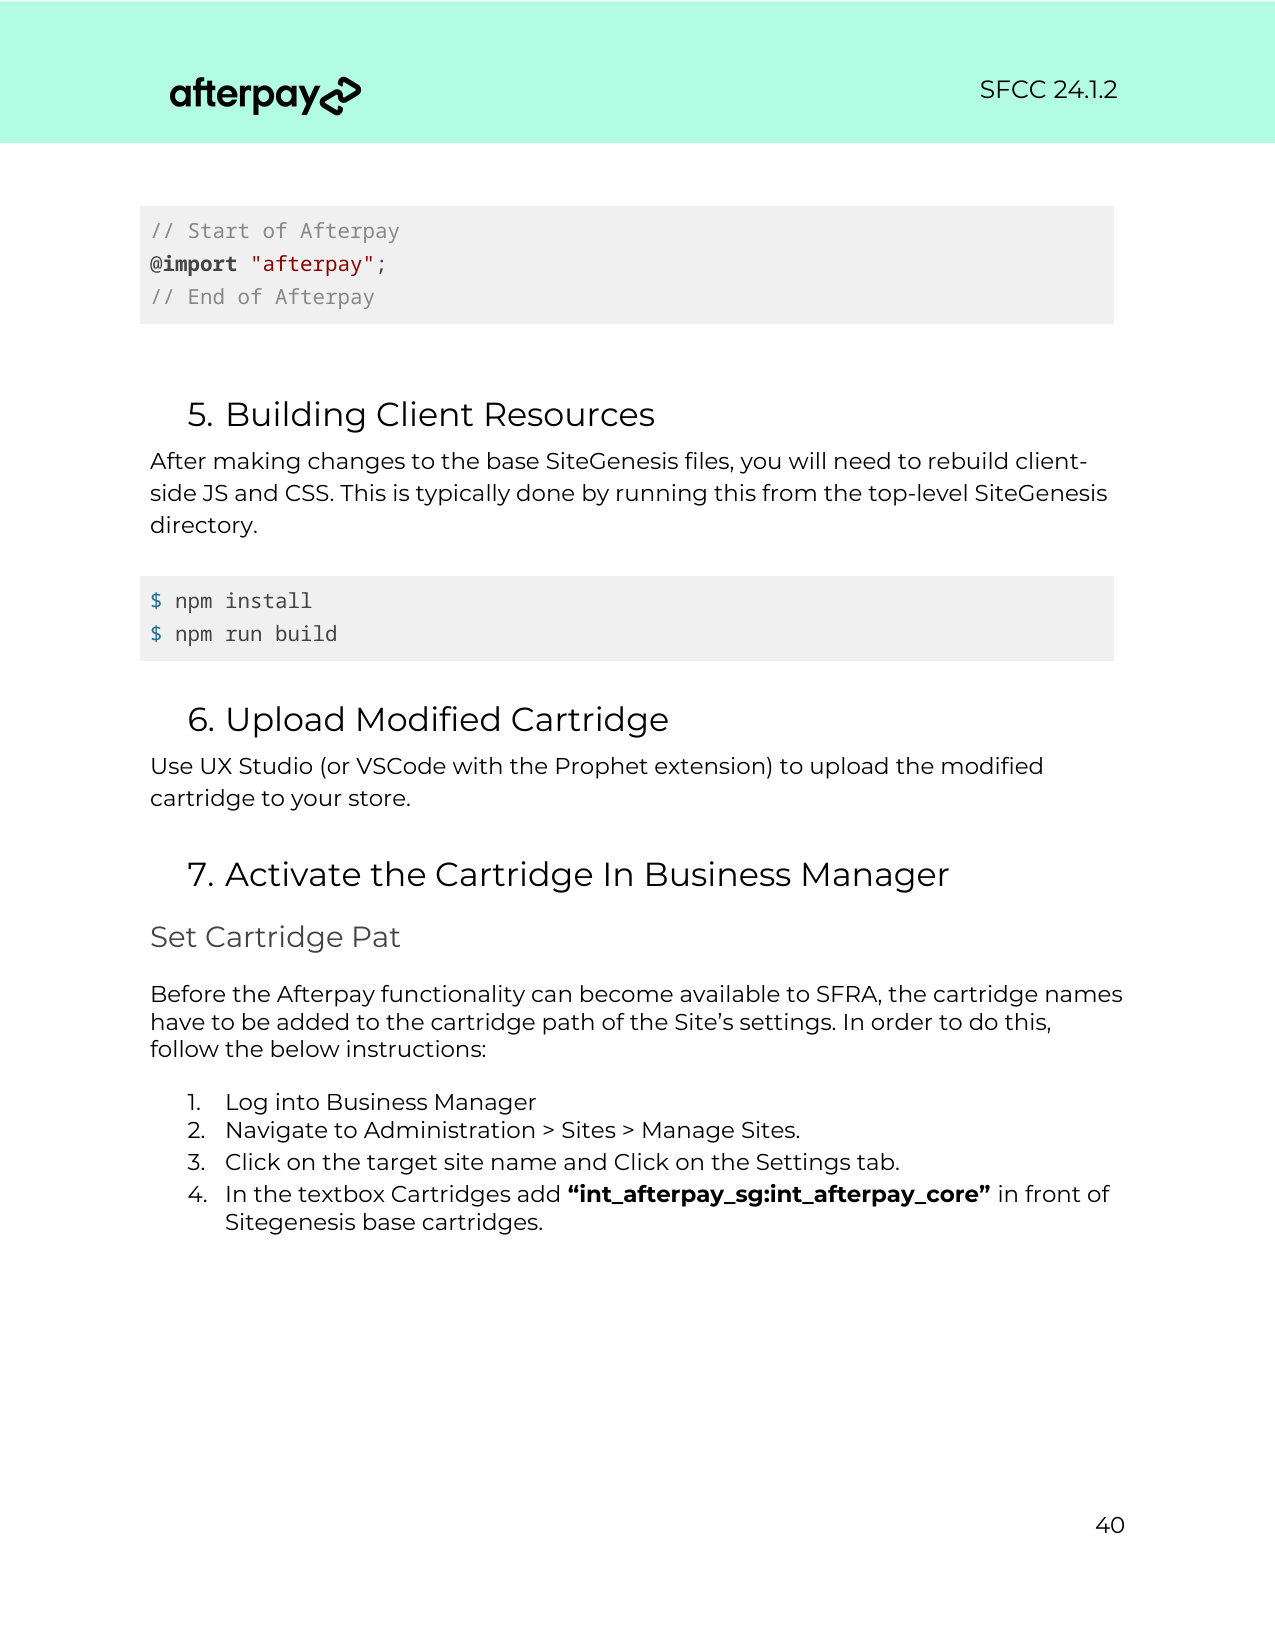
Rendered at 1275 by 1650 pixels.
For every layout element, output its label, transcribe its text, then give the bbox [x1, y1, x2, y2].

text Before the Afterpay functionality can become available to SFRA, the cartridge names have to be added to the cartridge path of the Site’s settings. In order to do this, follow the below instructions: [150, 980, 1125, 1063]
table_header // Start of Afterpay @import "afterpay"; // End of Afterpay [140, 206, 1114, 324]
list Log into Business Manager [187, 1088, 1125, 1116]
subtitle Set Cartridge Pat [150, 919, 1125, 955]
subtitle Upload Modified Cartridge [187, 699, 1125, 739]
list Navigate to Administration > Sites > Manage Sites. [187, 1116, 1125, 1144]
picture [134, 48, 397, 144]
text Use UX Studio (or VSCode with the Prophet extension) to upload the modified cartridge to your store. [150, 752, 1125, 812]
subtitle Activate the Cartridge In Business Manager [187, 854, 1125, 894]
text After making changes to the base SiteGenesis files, you will need to rebuild client-side JS and CSS. This is typically done by running this from the top-level SiteGenesis directory. [150, 447, 1125, 539]
table_header $ npm install $ npm run build [140, 576, 1114, 661]
list In the textbox Cartridges add “int_afterpay_sg:int_afterpay_core” in front of Sitegenesis base cartridges. [187, 1181, 1125, 1236]
list Click on the target site name and Click on the Settings tab. [187, 1148, 1125, 1176]
subtitle Building Client Resources [187, 394, 1125, 435]
